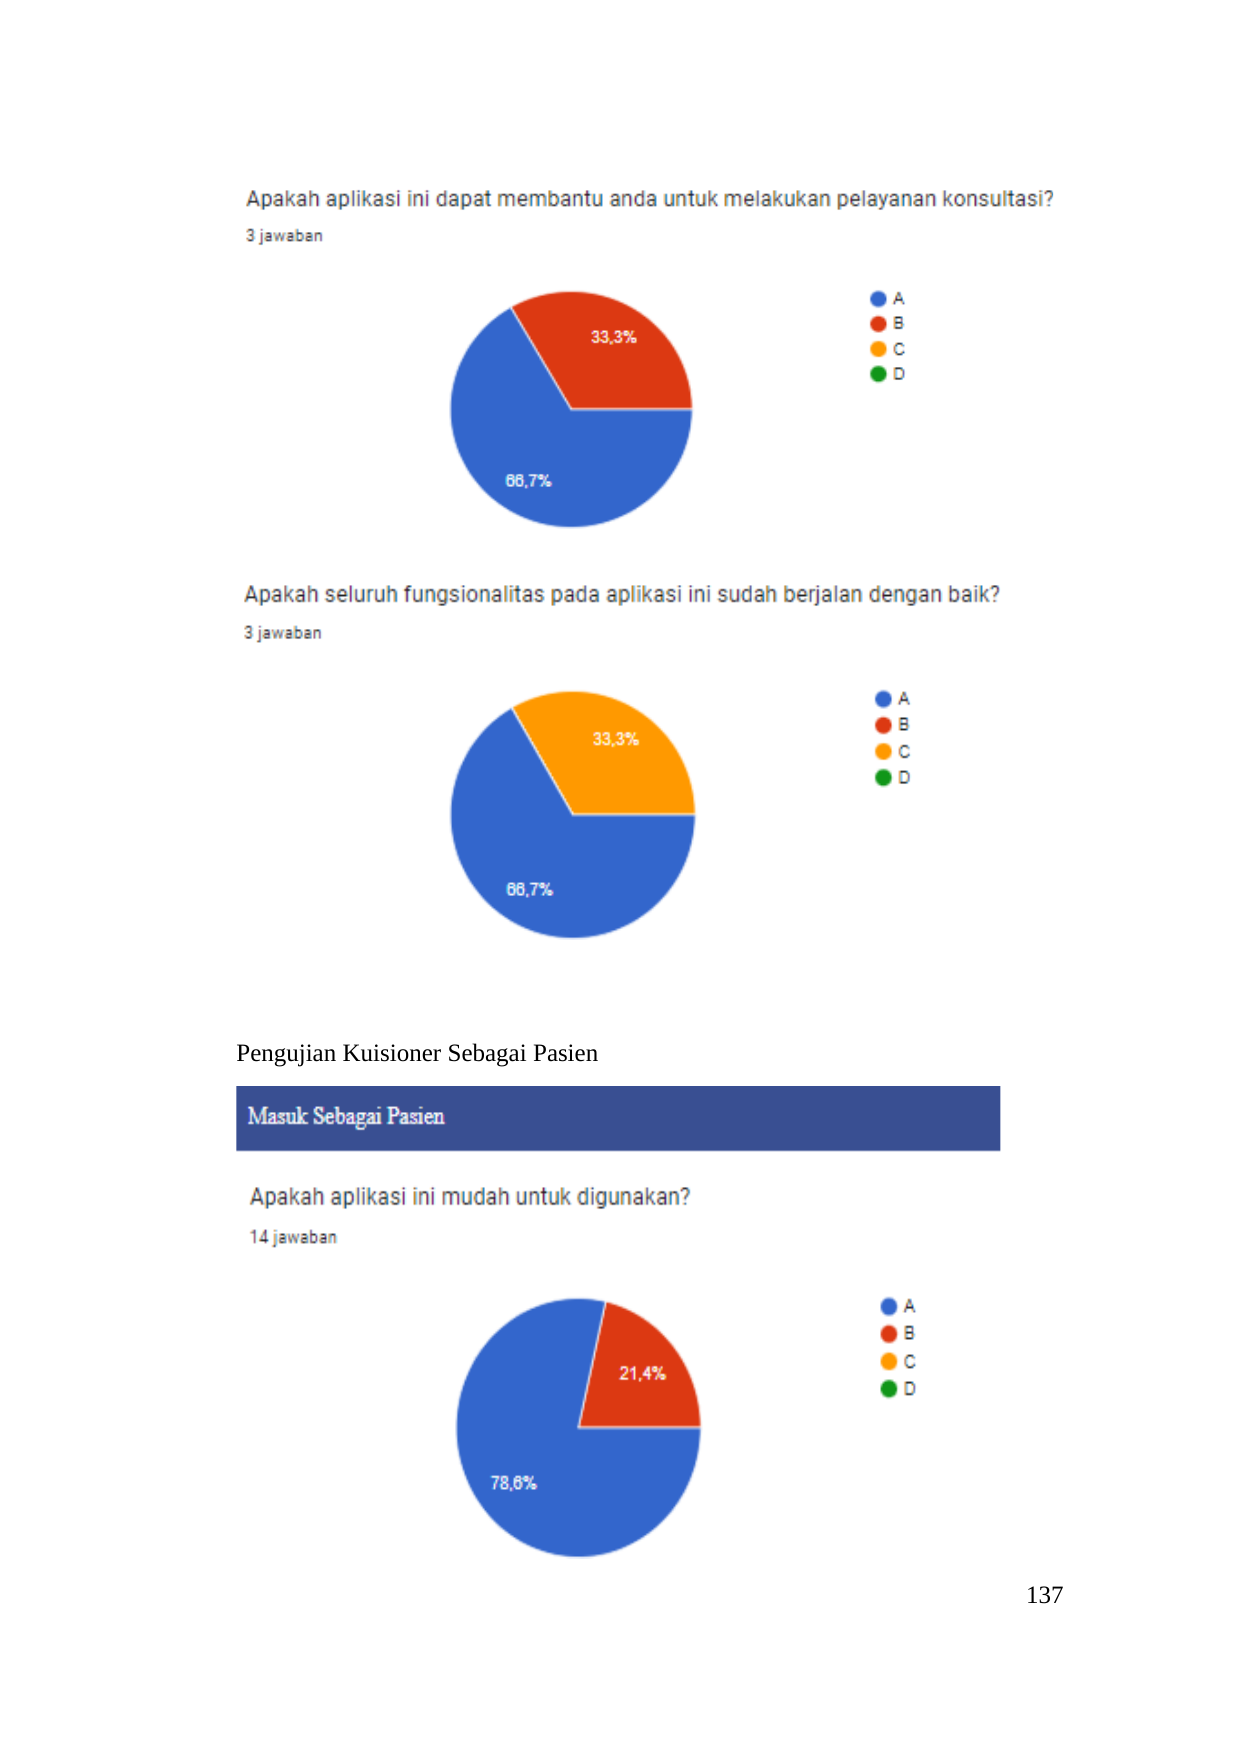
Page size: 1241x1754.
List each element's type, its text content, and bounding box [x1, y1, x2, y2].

text Pengujian Kuisioner Sebagai Pasien [236, 1038, 1130, 1067]
picture [243, 585, 1001, 940]
picture [245, 189, 1054, 529]
picture [236, 1086, 1001, 1559]
